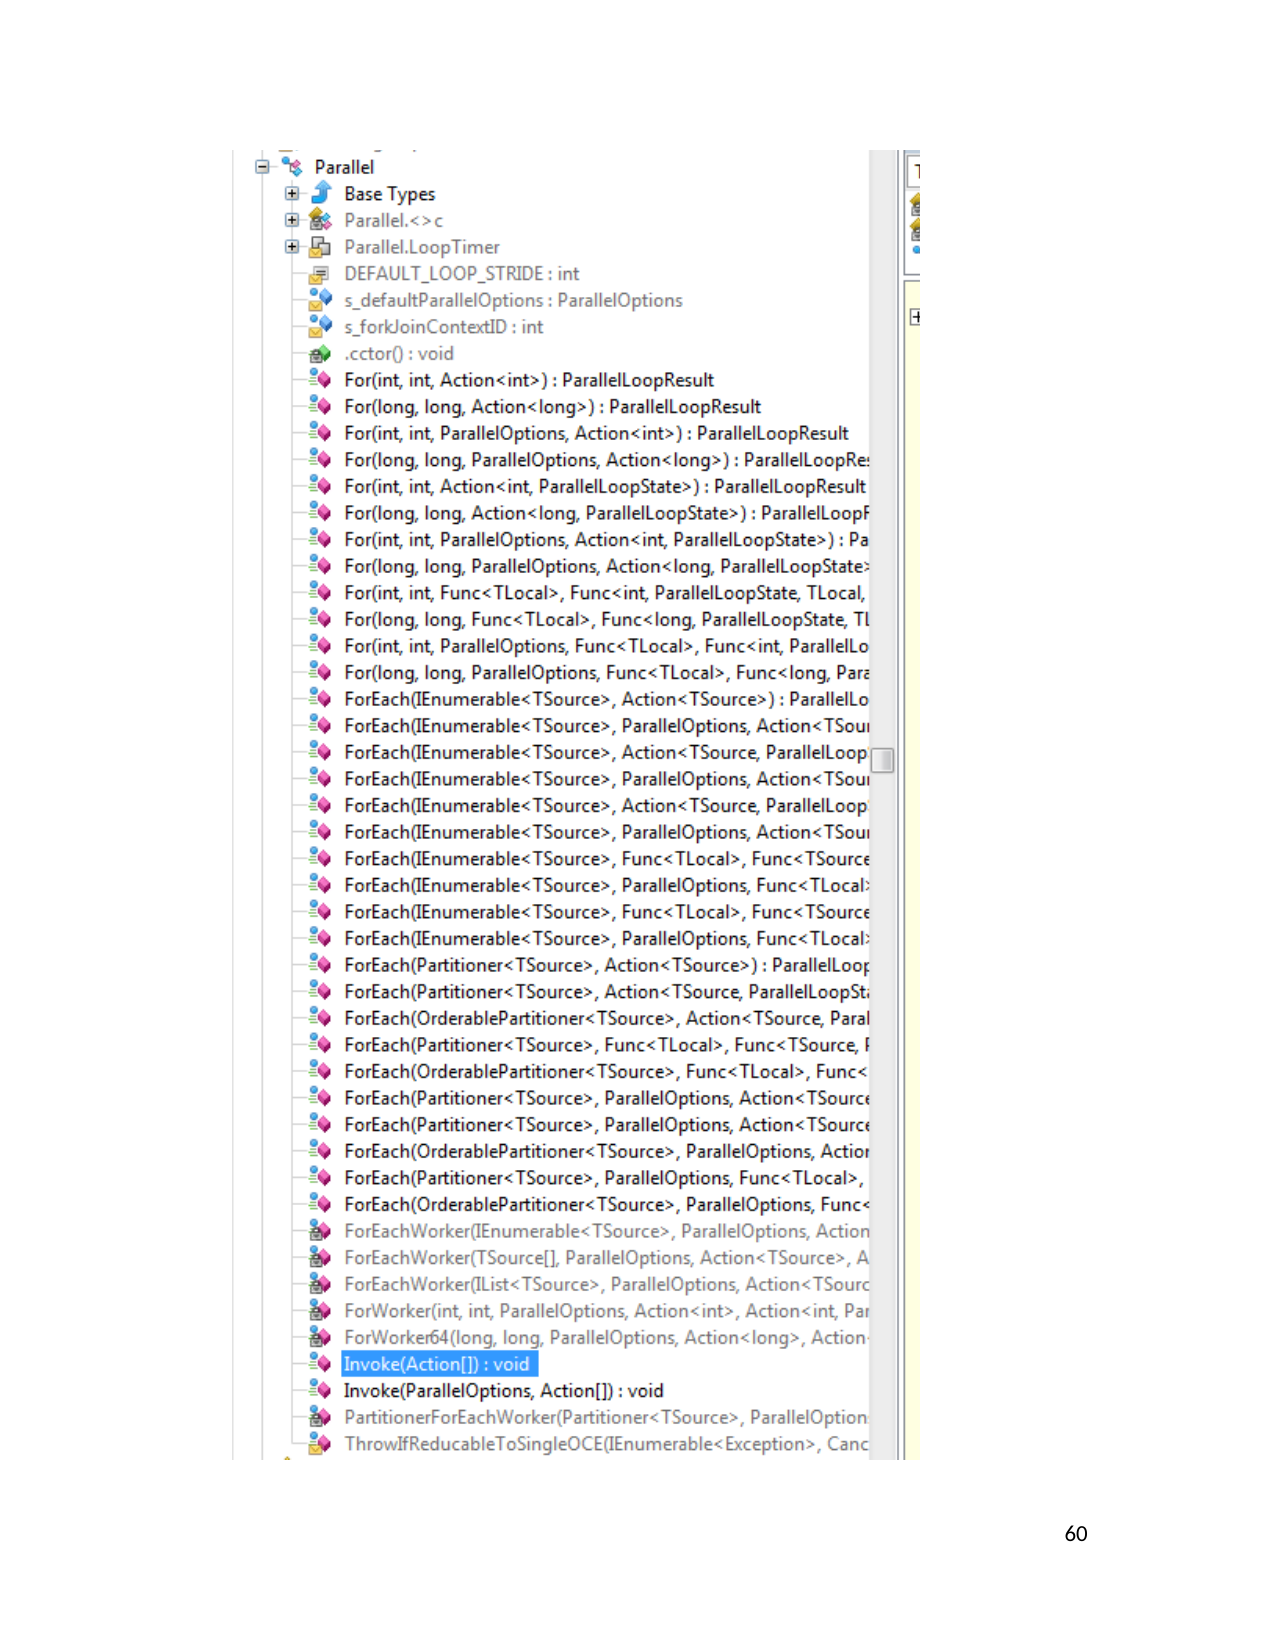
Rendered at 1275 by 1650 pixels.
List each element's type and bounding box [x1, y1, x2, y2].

picture [232, 150, 920, 1460]
